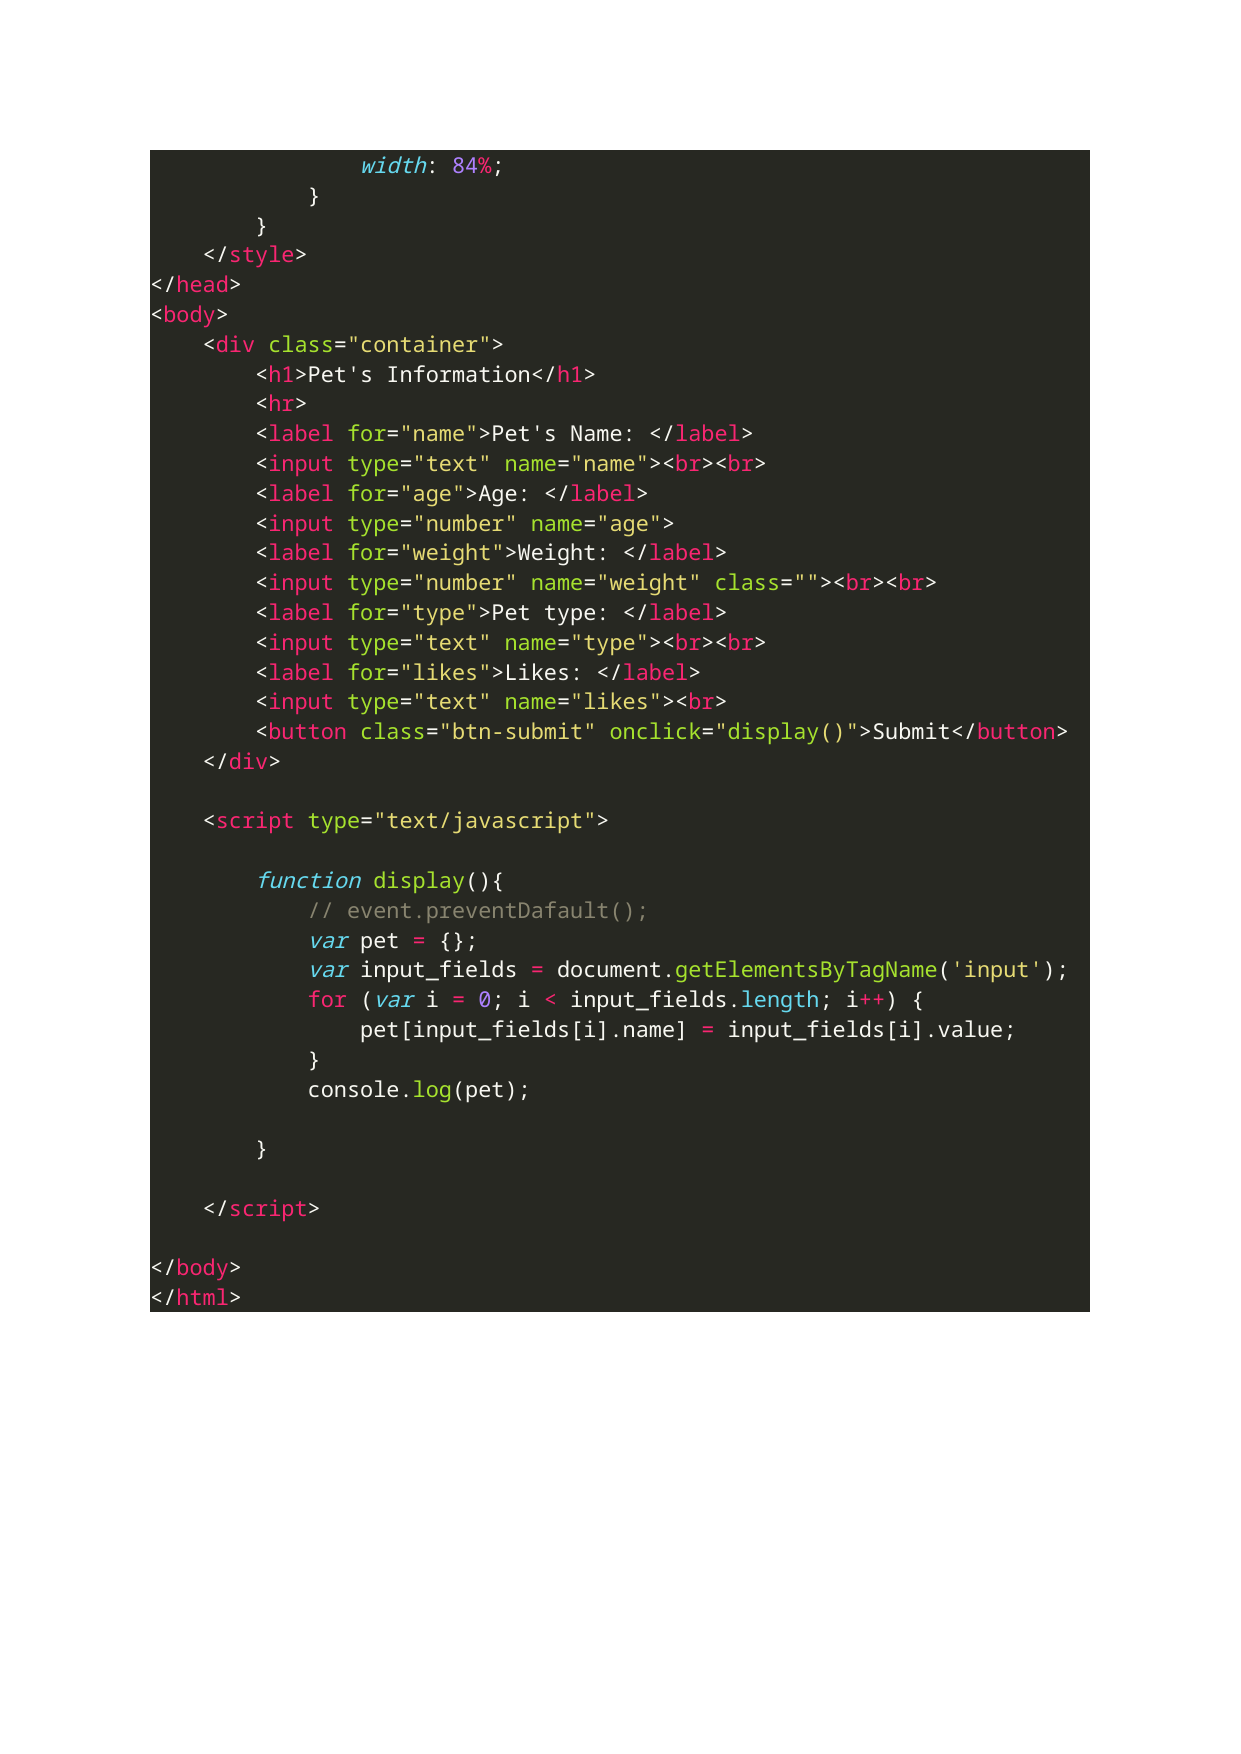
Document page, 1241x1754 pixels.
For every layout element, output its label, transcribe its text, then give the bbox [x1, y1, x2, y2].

text for (var i = 0; i < input_fields.length; i++) { [150, 984, 1090, 1014]
text <div class="container"> [150, 329, 1090, 358]
text <input type="text" name="type"><br><br> [150, 627, 1090, 656]
text <button class="btn-submit" onclick="display()">Submit</button> [150, 716, 1090, 746]
text } [150, 1044, 1090, 1073]
text <hr> [150, 388, 1090, 418]
text } [150, 1133, 1090, 1163]
text } [150, 180, 1090, 209]
text function display(){ [150, 865, 1090, 895]
text </div> [150, 746, 1090, 776]
text </script> [150, 1193, 1090, 1222]
text var input_fields = document.getElementsByTagName('input'); [150, 954, 1090, 984]
text <input type="number" name="weight" class=""><br><br> [150, 567, 1090, 597]
text var pet = {}; [150, 924, 1090, 954]
text </html> [150, 1282, 1090, 1312]
text <body> [150, 299, 1090, 329]
text // event.preventDafault(); [150, 895, 1090, 924]
text <input type="text" name="likes"><br> [150, 686, 1090, 716]
text </head> [150, 269, 1090, 299]
text pet[input_fields[i].name] = input_fields[i].value; [150, 1014, 1090, 1044]
text <label for="type">Pet type: </label> [150, 597, 1090, 627]
text </body> [150, 1252, 1090, 1282]
text </style> [150, 239, 1090, 269]
text <input type="text" name="name"><br><br> [150, 448, 1090, 478]
text <h1>Pet's Information</h1> [150, 358, 1090, 388]
text <script type="text/javascript"> [150, 805, 1090, 835]
text console.log(pet); [150, 1073, 1090, 1103]
text <label for="weight">Weight: </label> [150, 537, 1090, 567]
text <input type="number" name="age"> [150, 507, 1090, 537]
text width: 84%; [150, 150, 1090, 180]
text <label for="likes">Likes: </label> [150, 656, 1090, 686]
text } [150, 209, 1090, 239]
text <label for="age">Age: </label> [150, 478, 1090, 507]
text <label for="name">Pet's Name: </label> [150, 418, 1090, 448]
